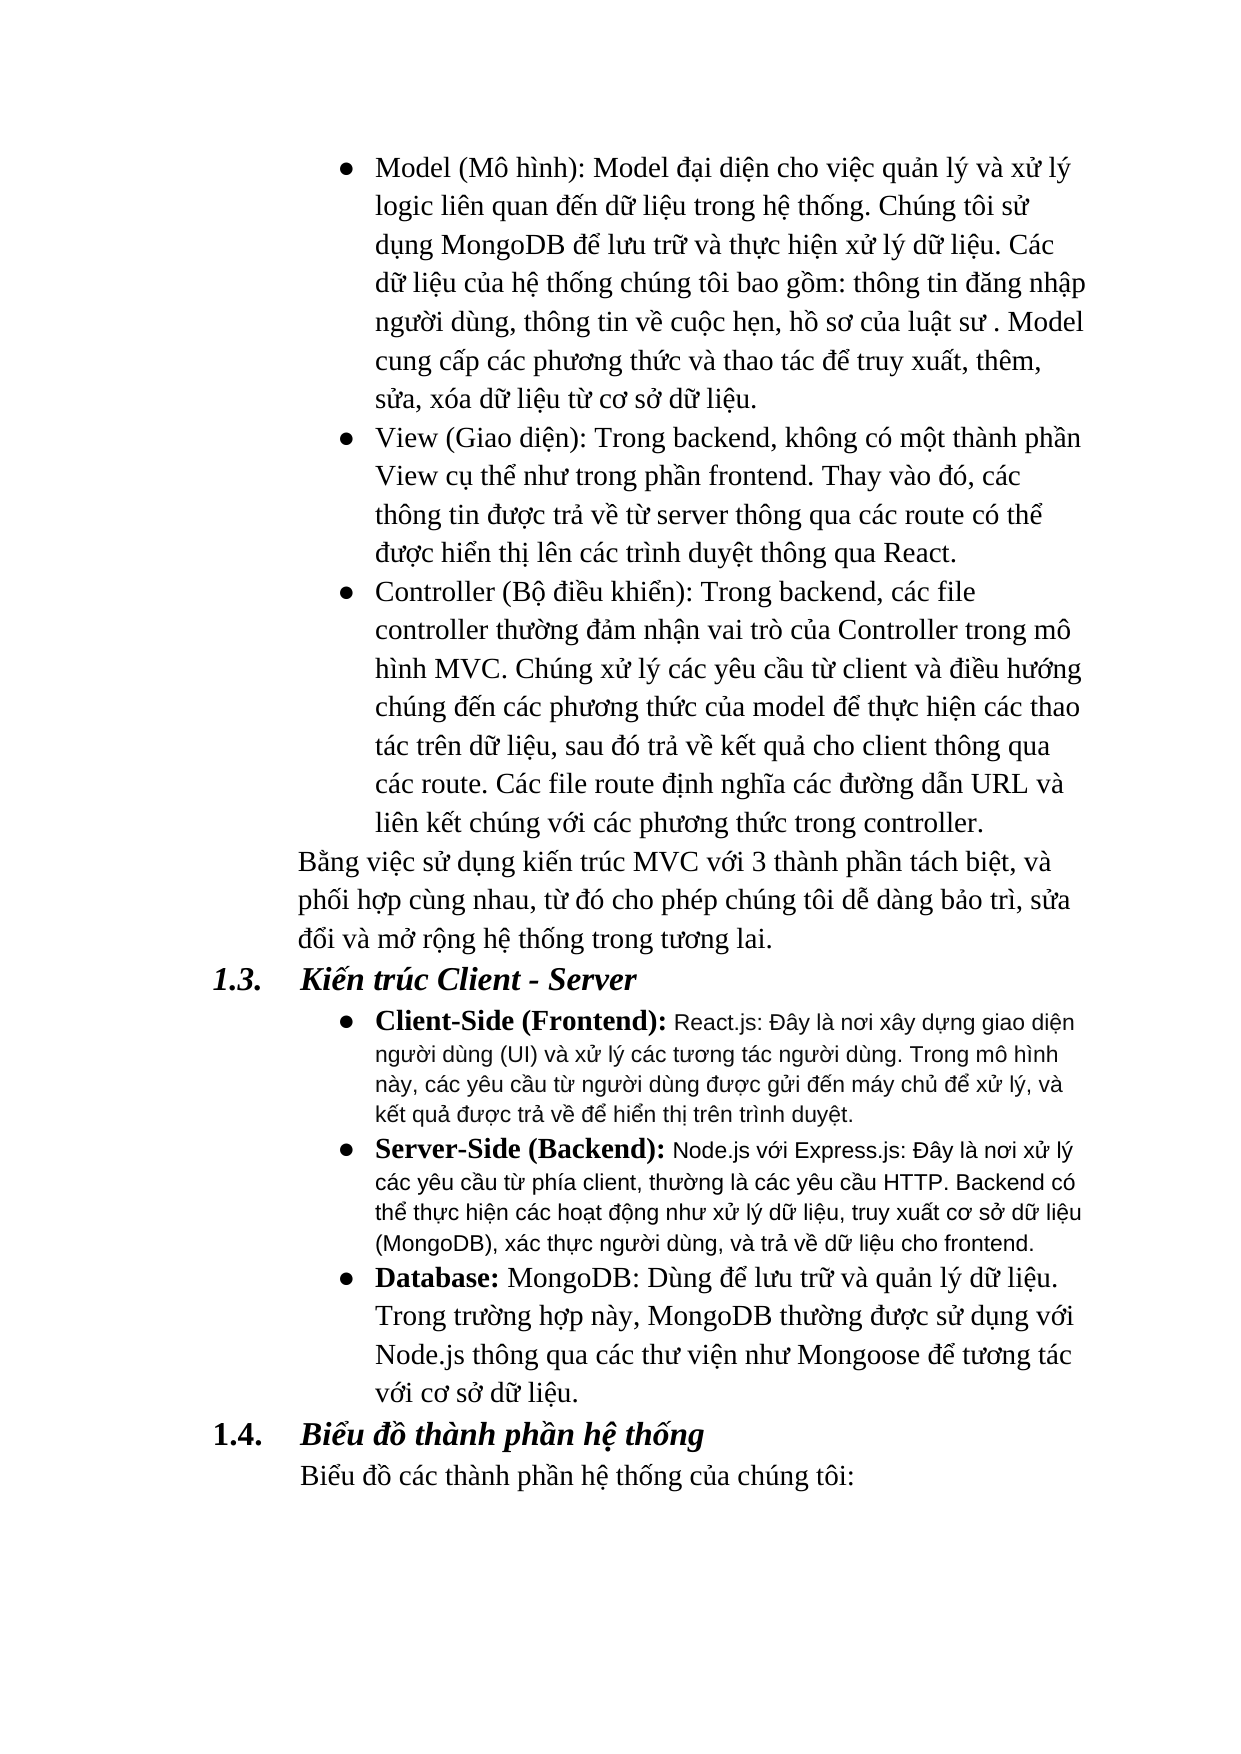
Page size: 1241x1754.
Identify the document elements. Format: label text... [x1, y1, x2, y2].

list Server-Side (Backend): Node.js với Express.js: Đây là nơi xử lý các yêu cầu từ phía client, thường là các yêu cầu HTTP. Backend có thể thực hiện các hoạt động như xử lý dữ liệu, truy xuất cơ sở dữ liệu (MongoDB), xác thực người dùng, và trả về dữ liệu cho frontend. [337, 1132, 1090, 1256]
subtitle Biểu đồ thành phần hệ thống [262, 1414, 1090, 1452]
list Client-Side (Frontend): React.js: Đây là nơi xây dựng giao diện người dùng (UI) và xử lý các tương tác người dùng. Trong mô hình này, các yêu cầu từ người dùng được gửi đến máy chủ để xử lý, và kết quả được trả về để hiển thị trên trình duyệt. [337, 1003, 1090, 1128]
list Controller (Bộ điều khiển): Trong backend, các file controller thường đảm nhận vai trò của Controller trong mô hình MVC. Chúng xử lý các yêu cầu từ client và điều hướng chúng đến các phương thức của model để thực hiện các thao tác trên dữ liệu, sau đó trả về kết quả cho client thông qua các route. Các file route định nghĩa các đường dẫn URL và liên kết chúng với các phương thức trong controller. [337, 574, 1090, 839]
text Biểu đồ các thành phần hệ thống của chúng tôi: [300, 1458, 1090, 1491]
list View (Giao diện): Trong backend, không có một thành phần View cụ thể như trong phần frontend. Thay vào đó, các thông tin được trả về từ server thông qua các route có thể được hiển thị lên các trình duyệt thông qua React. [337, 420, 1090, 569]
list Model (Mô hình): Model đại diện cho việc quản lý và xử lý logic liên quan đến dữ liệu trong hệ thống. Chúng tôi sử dụng MongoDB để lưu trữ và thực hiện xử lý dữ liệu. Các dữ liệu của hệ thống chúng tôi bao gồm: thông tin đăng nhập người dùng, thông tin về cuộc hẹn, hồ sơ của luật sư . Model cung cấp các phương thức và thao tác để truy xuất, thêm, sửa, xóa dữ liệu từ cơ sở dữ liệu. [337, 150, 1090, 415]
list Database: MongoDB: Dùng để lưu trữ và quản lý dữ liệu. Trong trường hợp này, MongoDB thường được sử dụng với Node.js thông qua các thư viện như Mongoose để tương tác với cơ sở dữ liệu. [337, 1260, 1090, 1409]
subtitle Kiến trúc Client - Server [262, 959, 1090, 998]
text Bằng việc sử dụng kiến trúc MVC với 3 thành phần tách biệt, và phối hợp cùng nhau, từ đó cho phép chúng tôi dễ dàng bảo trì, sửa đổi và mở rộng hệ thống trong tương lai. [298, 844, 1090, 954]
